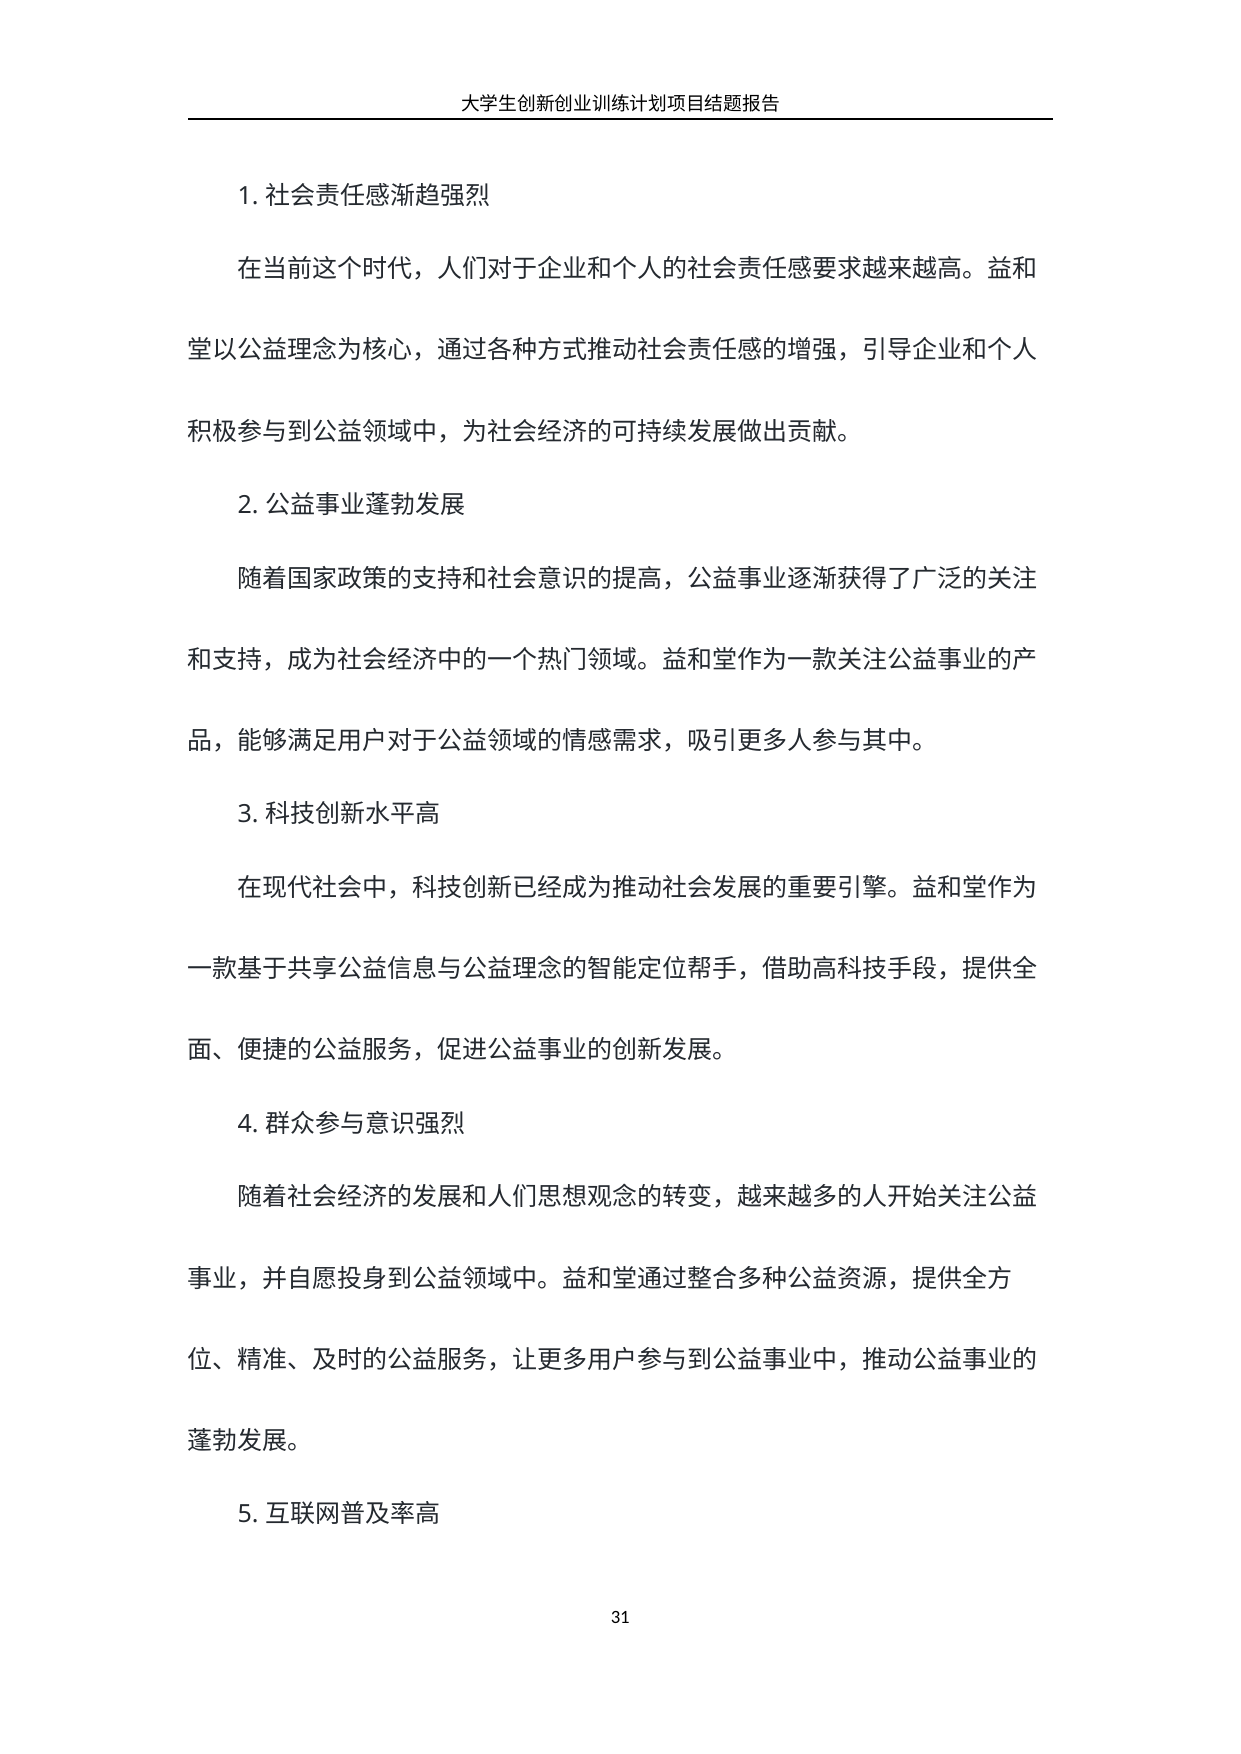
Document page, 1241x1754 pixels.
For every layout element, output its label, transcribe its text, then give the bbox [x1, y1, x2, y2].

text 1. 社会责任感渐趋强烈 [187, 162, 1053, 227]
text 随着社会经济的发展和人们思想观念的转变，越来越多的人开始关注公益事业，并自愿投身到公益领域中。益和堂通过整合多种公益资源，提供全方位、精准、及时的公益服务，让更多用户参与到公益事业中，推动公益事业的蓬勃发展。 [187, 1163, 1053, 1472]
text 2. 公益事业蓬勃发展 [187, 471, 1053, 536]
text 在现代社会中，科技创新已经成为推动社会发展的重要引擎。益和堂作为一款基于共享公益信息与公益理念的智能定位帮手，借助高科技手段，提供全面、便捷的公益服务，促进公益事业的创新发展。 [187, 854, 1053, 1082]
text 3. 科技创新水平高 [187, 781, 1053, 846]
text 随着国家政策的支持和社会意识的提高，公益事业逐渐获得了广泛的关注和支持，成为社会经济中的一个热门领域。益和堂作为一款关注公益事业的产品，能够满足用户对于公益领域的情感需求，吸引更多人参与其中。 [187, 545, 1053, 772]
text 5. 互联网普及率高 [187, 1481, 1053, 1546]
text 4. 群众参与意识强烈 [187, 1090, 1053, 1155]
text 在当前这个时代，人们对于企业和个人的社会责任感要求越来越高。益和堂以公益理念为核心，通过各种方式推动社会责任感的增强，引导企业和个人积极参与到公益领域中，为社会经济的可持续发展做出贡献。 [187, 235, 1053, 463]
